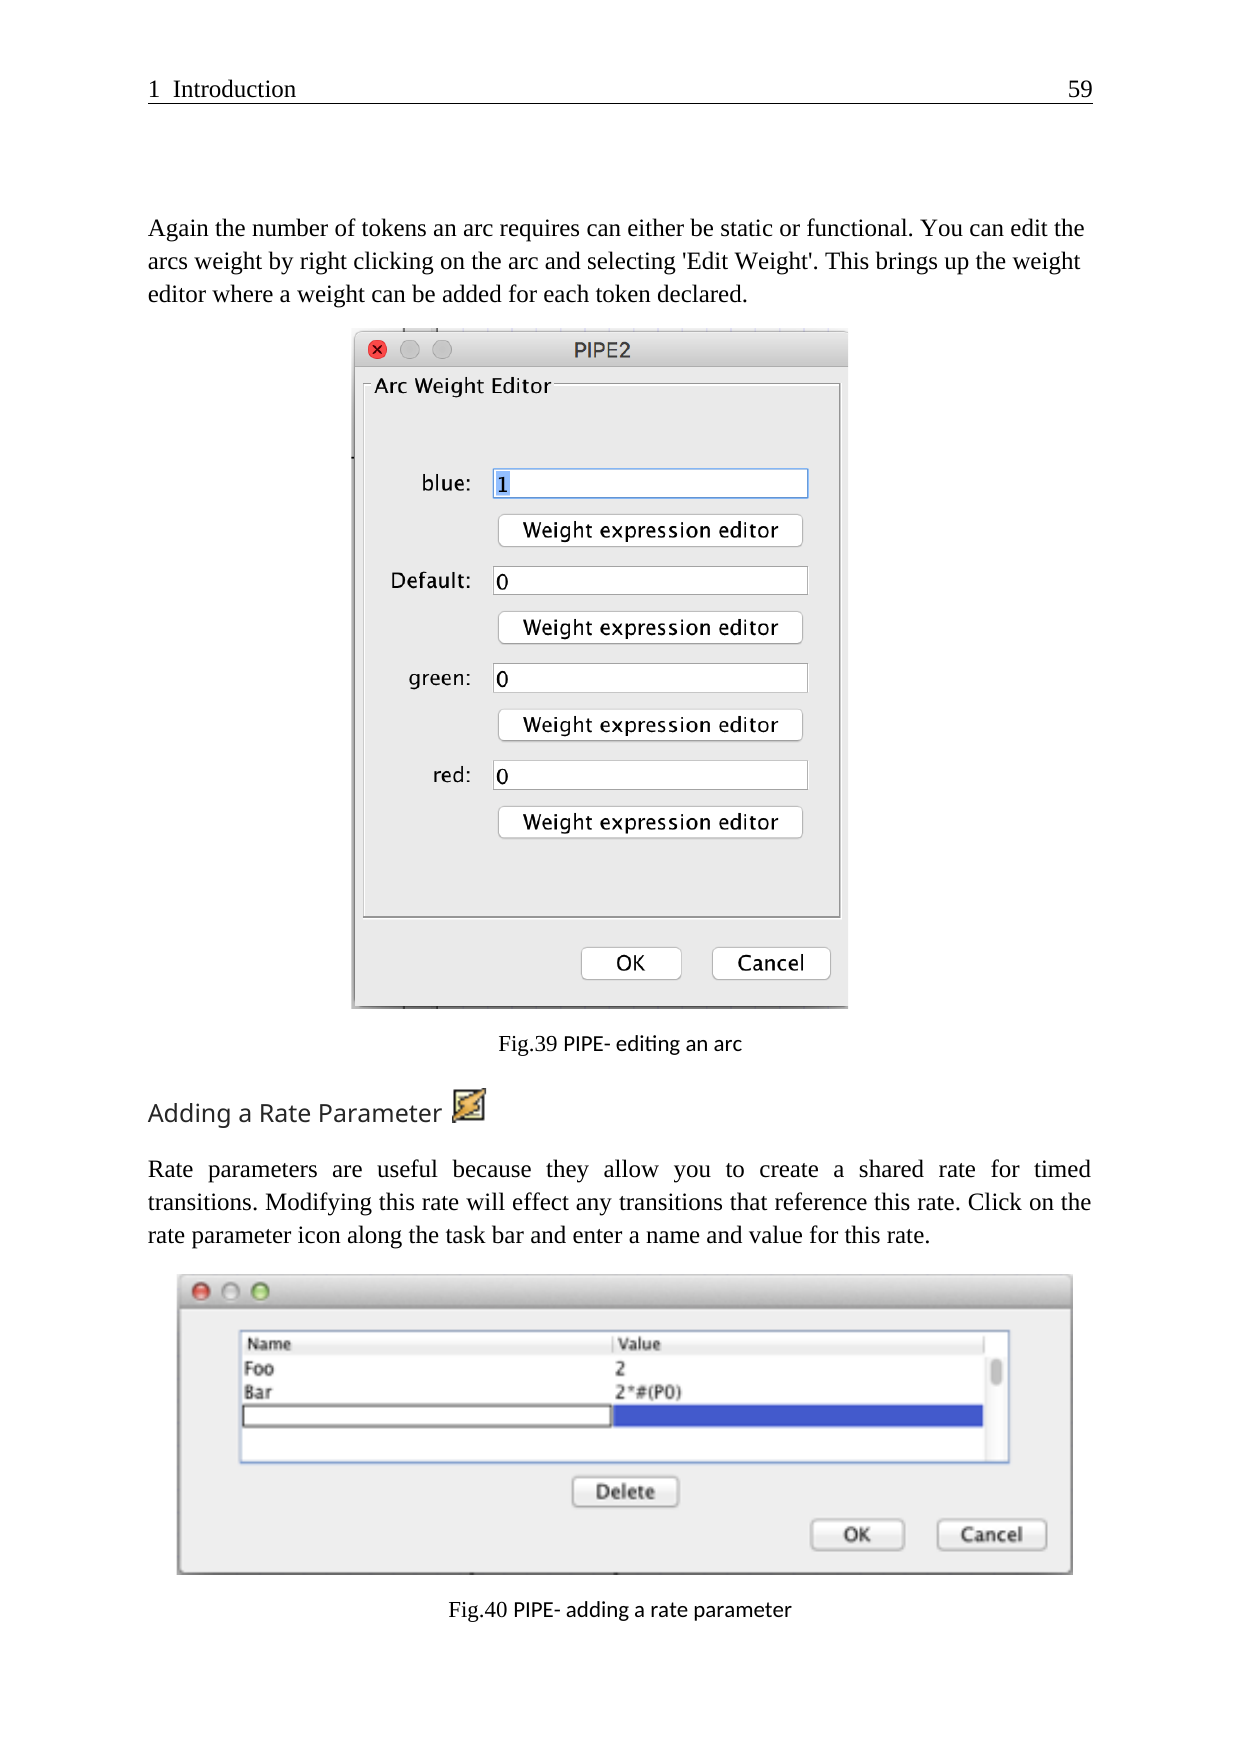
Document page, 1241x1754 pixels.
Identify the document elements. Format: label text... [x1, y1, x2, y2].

text Again the number of tokens an arc requires can either be static or functional. You can edit the arcs weight by right clicking on the arc and selecting 'Edit Weight'. This brings up the weight editor where a weight can be added for each token declared. [148, 208, 1093, 308]
picture [176, 1274, 1073, 1575]
text Fig.40 PIPE- adding a rate parameter [148, 1595, 1093, 1623]
picture [351, 328, 849, 1009]
text Rate parameters are useful because they allow you to create a shared rate for timed transitions. Modifying this rate will effect any transitions that reference this rate. Click on the rate parameter icon along the task bar and enter a name and value for this rate. [148, 1154, 1093, 1249]
picture [452, 1088, 487, 1123]
text Adding a Rate Parameter [148, 1083, 1093, 1134]
text Fig.39 PIPE- editing an arc [148, 1029, 1093, 1058]
